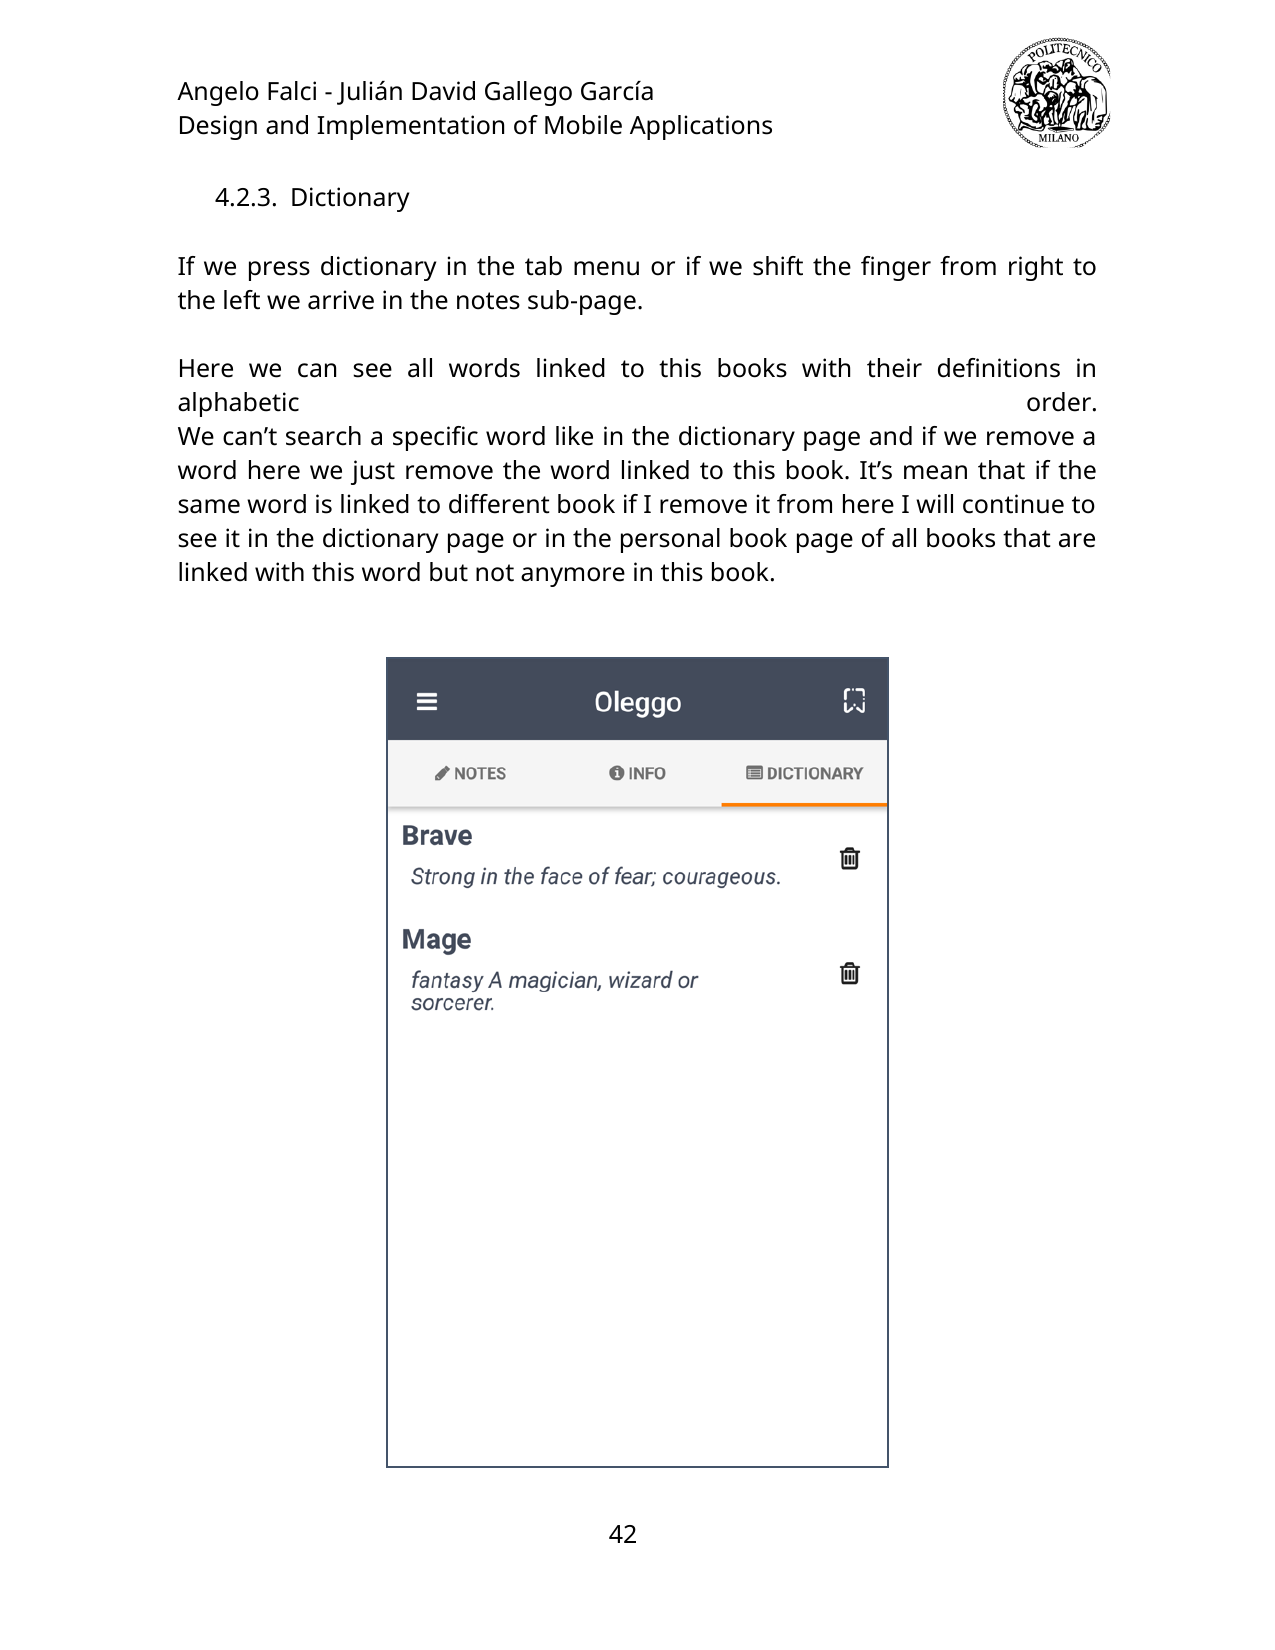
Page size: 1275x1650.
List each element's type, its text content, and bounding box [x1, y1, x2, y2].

picture [388, 659, 887, 1466]
subtitle Dictionary [215, 180, 1098, 214]
text If we press dictionary in the tab menu or if we shift the finger from right to the left we arrive in the notes sub-page. [177, 214, 1098, 316]
picture [1001, 37, 1110, 146]
text Here we can see all words linked to this books with their definitions in alphabetic order. We can’t search a specific word like in the dictionary page and if we remove a word here we just remove the word linked to this book. It’s mean that if the same word is linked to different book if I remove it from here I will continue to see it in the dictionary page or in the personal book page of all books that are linked with this word but not anymore in this book. [177, 316, 1098, 589]
